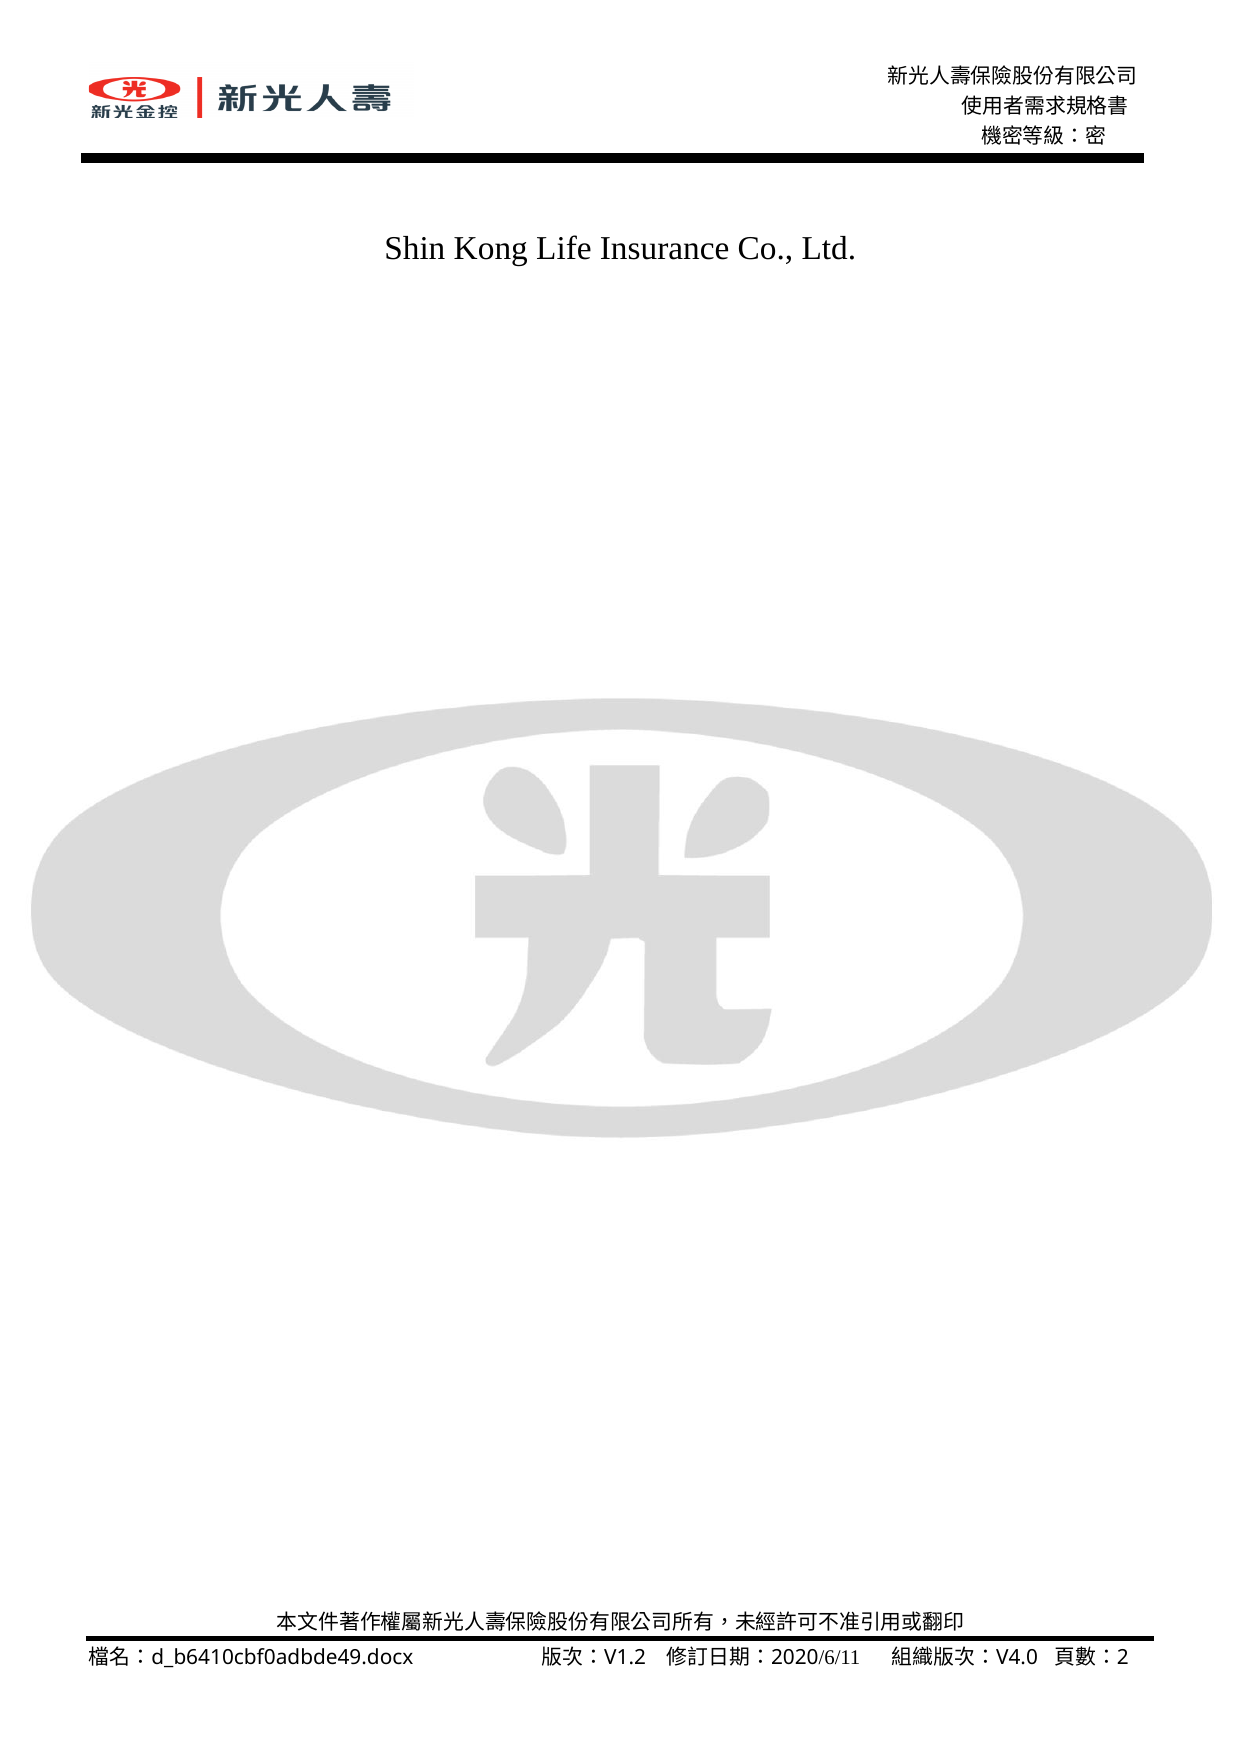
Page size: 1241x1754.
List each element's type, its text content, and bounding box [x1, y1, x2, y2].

picture [88, 61, 414, 118]
text Shin Kong Life Insurance Co., Ltd. [89, 210, 1152, 285]
picture [25, 690, 1215, 1144]
